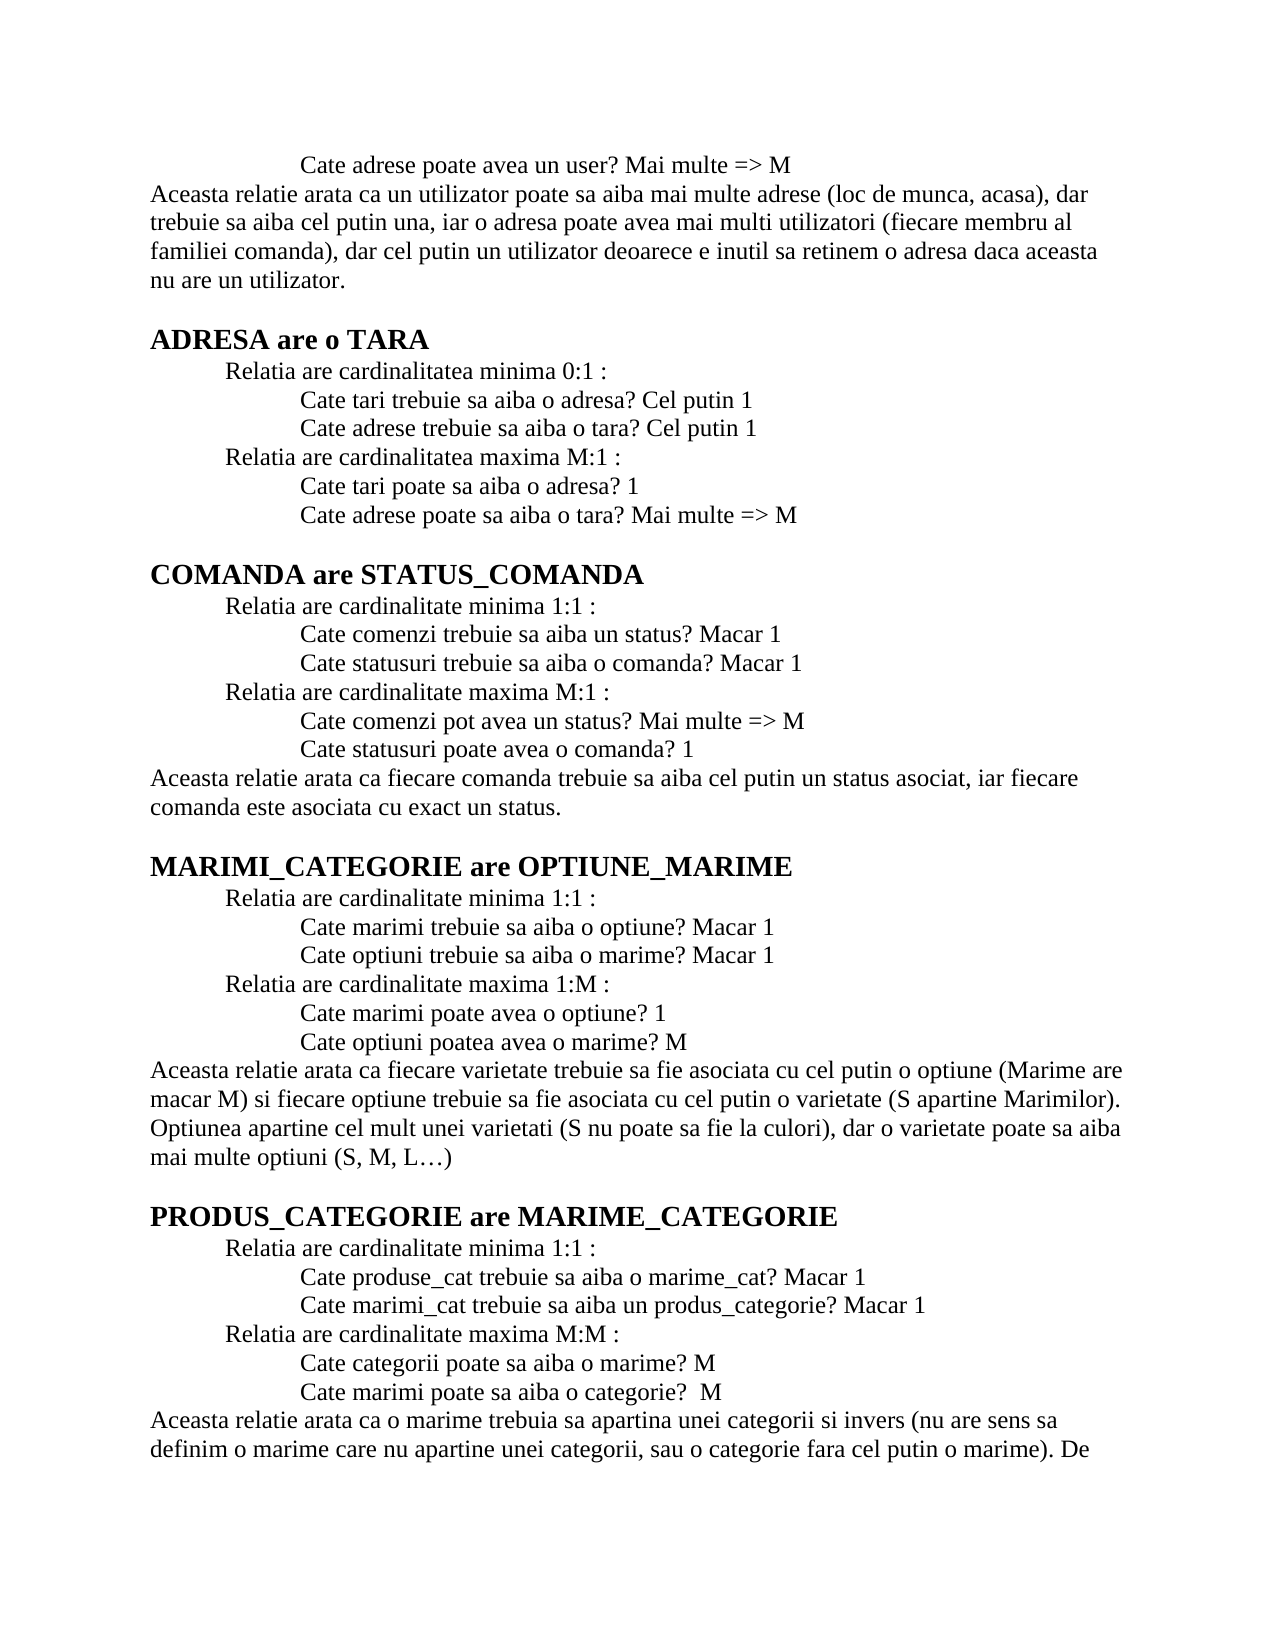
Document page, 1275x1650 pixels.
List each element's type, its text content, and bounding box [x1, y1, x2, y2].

text Cate tari poate sa aiba o adresa? 1 [150, 471, 1125, 500]
text Relatia are cardinalitate maxima M:1 : [150, 677, 1125, 706]
text Relatia are cardinalitatea maxima M:1 : [150, 442, 1125, 471]
text PRODUS_CATEGORIE are MARIME_CATEGORIE [150, 1199, 1125, 1233]
text Cate categorii poate sa aiba o marime? M [150, 1348, 1125, 1377]
text Cate comenzi pot avea un status? Mai multe => M [150, 706, 1125, 734]
text Cate marimi poate sa aiba o categorie? M [150, 1377, 1125, 1405]
text Relatia are cardinalitate minima 1:1 : [150, 591, 1125, 619]
text ADRESA are o TARA [150, 322, 1125, 356]
text Relatia are cardinalitate minima 1:1 : [150, 1233, 1125, 1262]
text Cate marimi poate avea o optiune? 1 [150, 998, 1125, 1027]
text Cate marimi_cat trebuie sa aiba un produs_categorie? Macar 1 [150, 1290, 1125, 1319]
text Aceasta relatie arata ca un utilizator poate sa aiba mai multe adrese (loc de munca, acasa), dar trebuie sa aiba cel putin una, iar o adresa poate avea mai multi utilizatori (fiecare membru al familiei comanda), dar cel putin un utilizator deoarece e inutil sa retinem o adresa daca aceasta nu are un utilizator. [150, 179, 1125, 294]
text Relatia are cardinalitatea minima 0:1 : [150, 356, 1125, 385]
text Relatia are cardinalitate minima 1:1 : [150, 883, 1125, 912]
text Cate comenzi trebuie sa aiba un status? Macar 1 [150, 619, 1125, 648]
text Relatia are cardinalitate maxima 1:M : [150, 969, 1125, 998]
text Aceasta relatie arata ca fiecare comanda trebuie sa aiba cel putin un status asociat, iar fiecare comanda este asociata cu exact un status. [150, 763, 1125, 821]
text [150, 1405, 1125, 1463]
text Cate tari trebuie sa aiba o adresa? Cel putin 1 [150, 385, 1125, 413]
text Cate optiuni trebuie sa aiba o marime? Macar 1 [150, 941, 1125, 969]
text Cate produse_cat trebuie sa aiba o marime_cat? Macar 1 [150, 1262, 1125, 1290]
text Cate statusuri trebuie sa aiba o comanda? Macar 1 [150, 648, 1125, 677]
text Cate optiuni poatea avea o marime? M [150, 1027, 1125, 1056]
text Cate marimi trebuie sa aiba o optiune? Macar 1 [150, 912, 1125, 941]
text Cate adrese poate avea un user? Mai multe => M [150, 150, 1125, 179]
text Cate adrese trebuie sa aiba o tara? Cel putin 1 [150, 413, 1125, 442]
text Relatia are cardinalitate maxima M:M : [150, 1319, 1125, 1348]
text Cate statusuri poate avea o comanda? 1 [150, 734, 1125, 763]
text Aceasta relatie arata ca fiecare varietate trebuie sa fie asociata cu cel putin o optiune (Marime are macar M) si fiecare optiune trebuie sa fie asociata cu cel putin o varietate (S apartine Marimilor). Optiunea apartine cel mult unei varietati (S nu poate sa fie la culori), dar o varietate poate sa aiba mai multe optiuni (S, M, L…) [150, 1056, 1125, 1171]
text MARIMI_CATEGORIE are OPTIUNE_MARIME [150, 849, 1125, 883]
text COMANDA are STATUS_COMANDA [150, 557, 1125, 591]
text Cate adrese poate sa aiba o tara? Mai multe => M [150, 500, 1125, 528]
